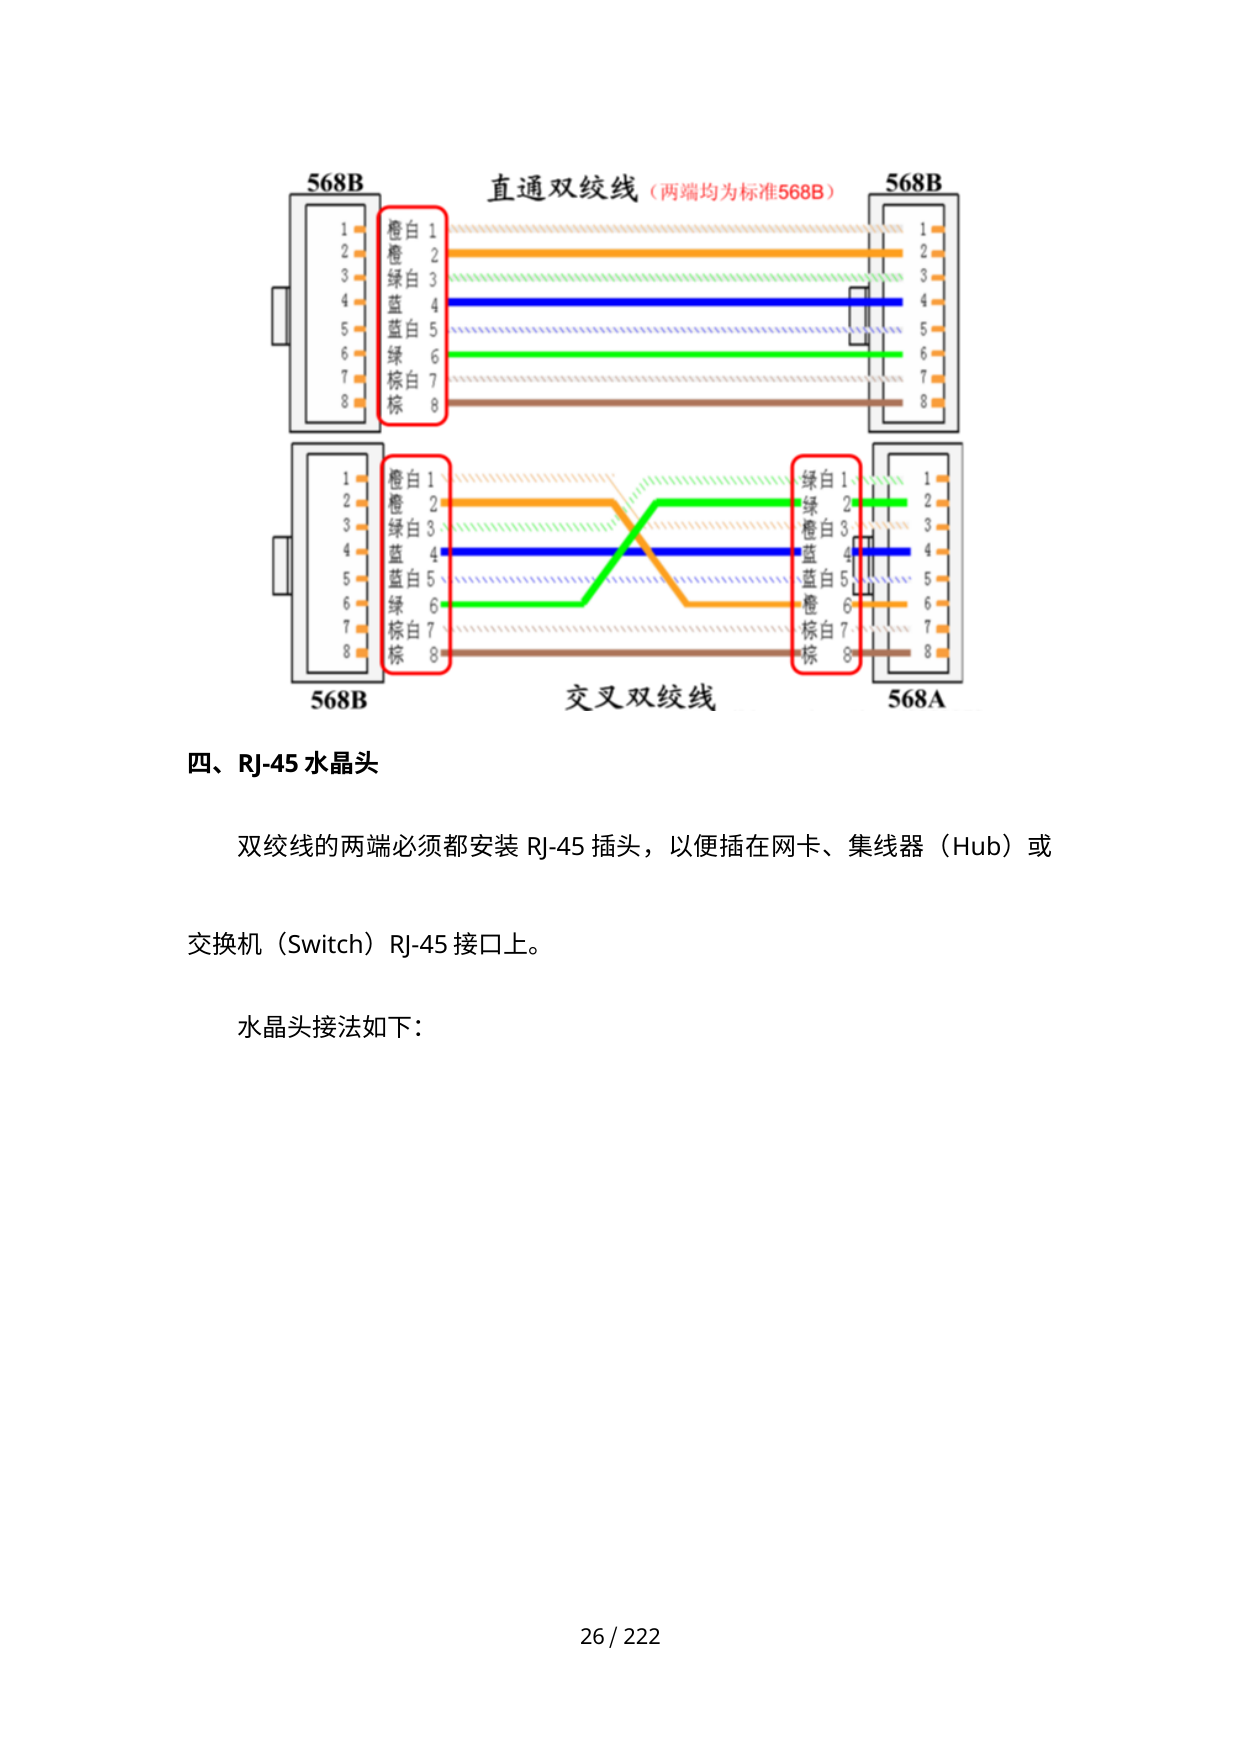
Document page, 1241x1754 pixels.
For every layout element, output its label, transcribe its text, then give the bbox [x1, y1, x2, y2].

text 双绞线的两端必须都安装RJ-45插头，以便插在网卡、集线器（Hub）或交换机（Switch）RJ-45接口上。 [187, 812, 1053, 975]
picture [246, 162, 995, 711]
text 四、RJ-45水晶头 [187, 729, 1053, 794]
text 水晶头接法如下： [187, 993, 1053, 1058]
